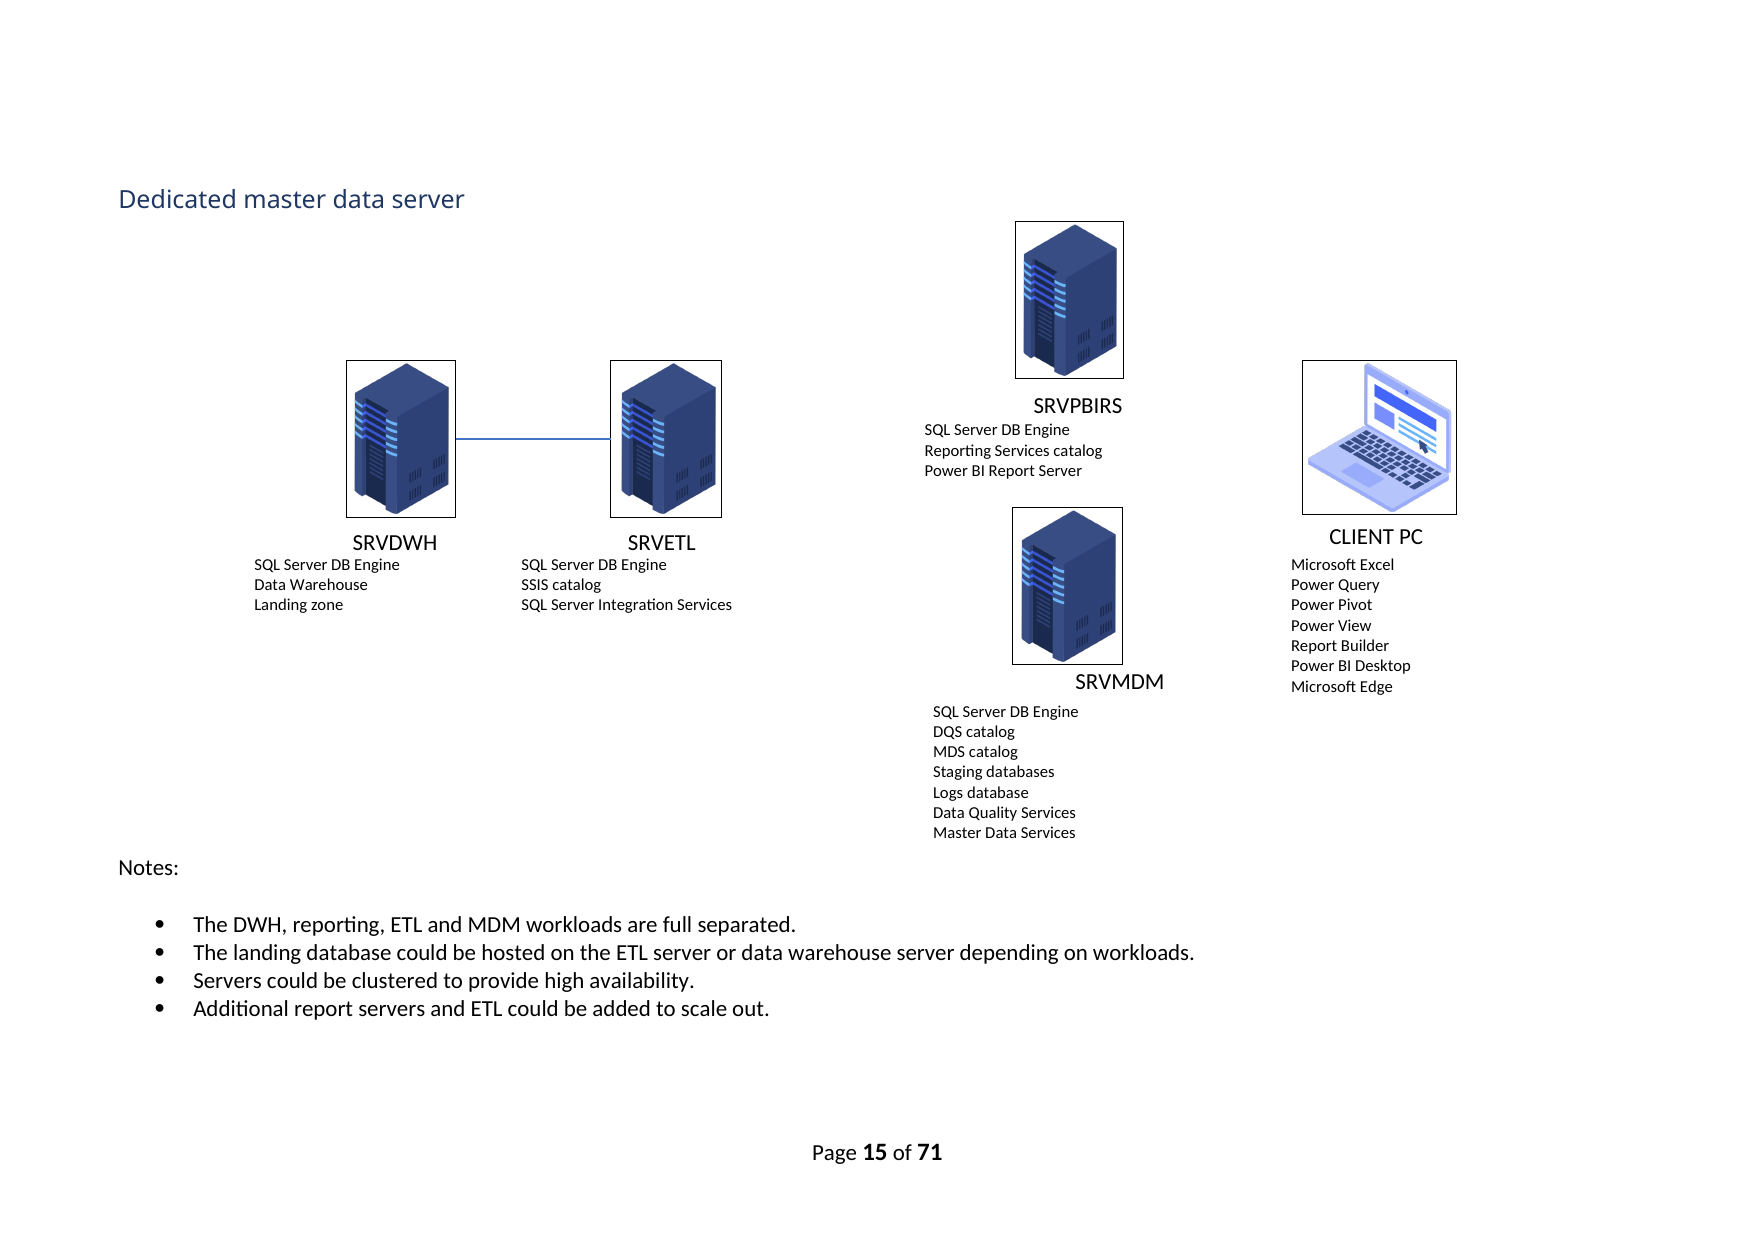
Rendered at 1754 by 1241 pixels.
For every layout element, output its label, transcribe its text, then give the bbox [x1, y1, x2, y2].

picture [611, 361, 721, 517]
list The DWH, reporting, ETL and MDM workloads are full separated. [156, 910, 1636, 938]
subtitle Dedicated master data server [118, 181, 1636, 215]
picture [347, 361, 455, 517]
text Notes: [118, 853, 1636, 881]
list The landing database could be hosted on the ETL server or data warehouse server depending on workloads. [156, 938, 1636, 966]
list Servers could be clustered to provide high availability. [156, 966, 1636, 994]
picture [1016, 222, 1123, 378]
picture [1013, 508, 1122, 664]
list Additional report servers and ETL could be added to scale out. [156, 994, 1636, 1022]
picture [1303, 361, 1456, 514]
